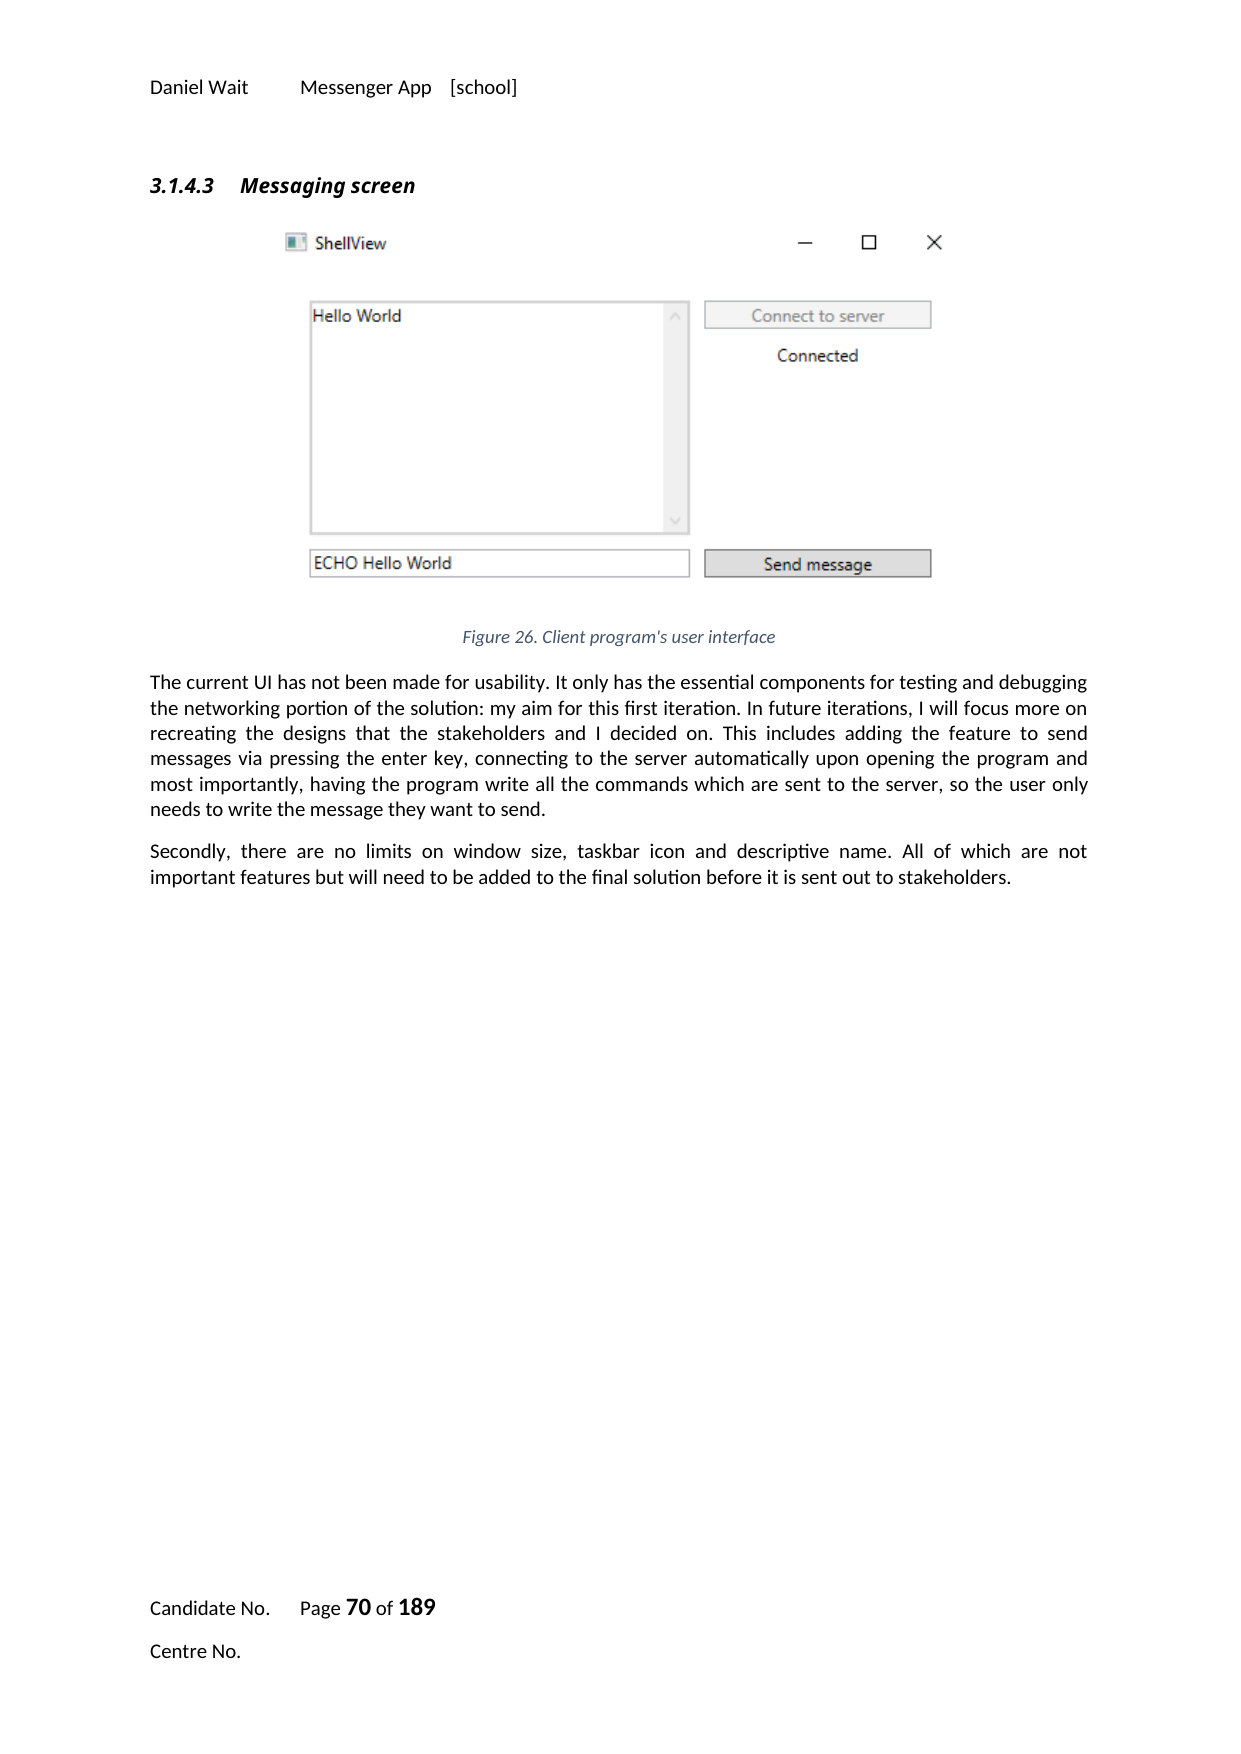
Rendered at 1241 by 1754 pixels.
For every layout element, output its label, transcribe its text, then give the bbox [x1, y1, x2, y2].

picture [277, 224, 963, 609]
text Figure 26. Client program's user interface [150, 626, 1090, 648]
subtitle Messaging screen [150, 171, 1090, 199]
text The current UI has not been made for usability. It only has the essential components for testing and debugging the networking portion of the solution: my aim for this first iteration. In future iterations, I will focus more on recreating the designs that the stakeholders and I decided on. This includes adding the feature to send messages via pressing the enter key, connecting to the server automatically upon opening the program and most importantly, having the program write all the commands which are sent to the server, so the user only needs to write the message they want to send. [150, 669, 1090, 822]
text Secondly, there are no limits on window size, taskbar icon and descriptive name. All of which are not important features but will need to be added to the final solution before it is sent out to stakeholders. [150, 838, 1090, 889]
